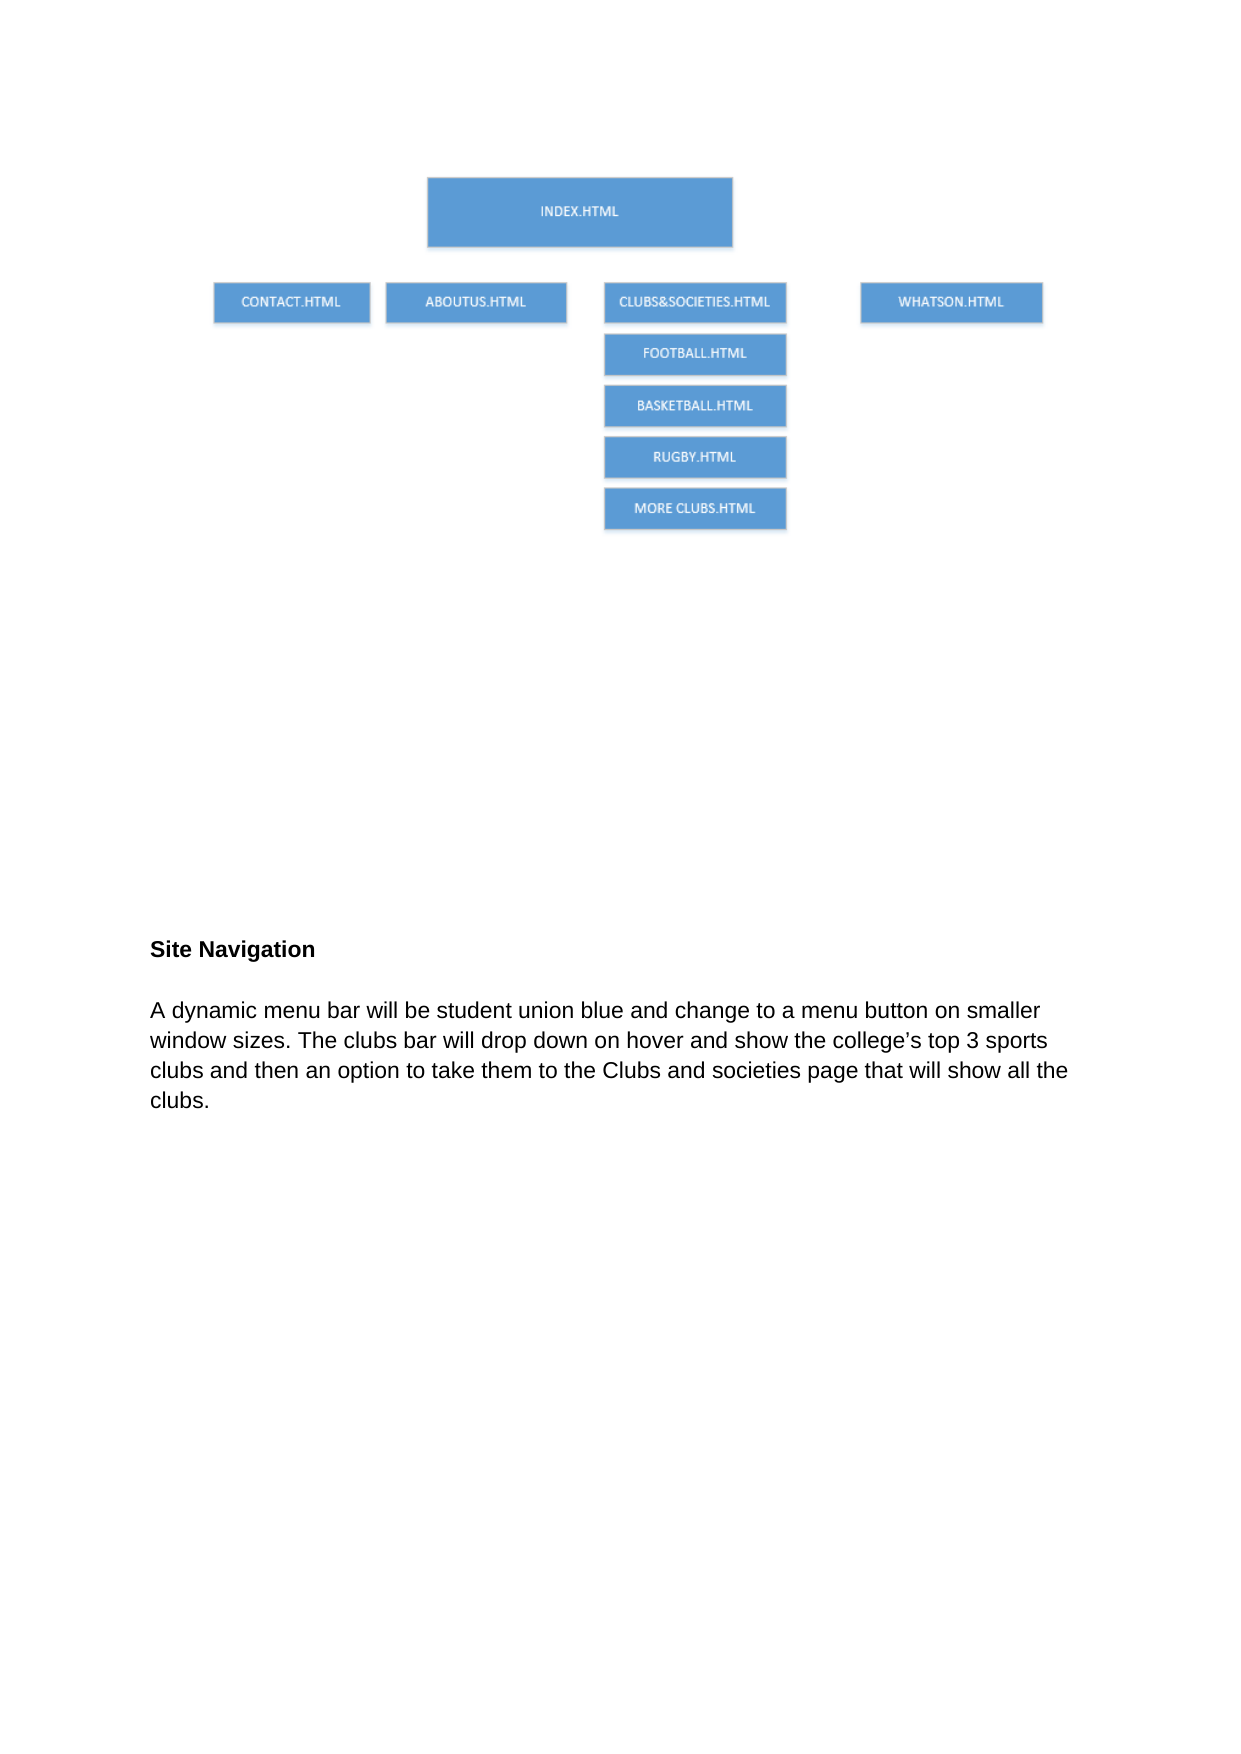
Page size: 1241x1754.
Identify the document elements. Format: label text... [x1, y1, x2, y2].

picture [150, 150, 1091, 540]
text A dynamic menu bar will be student union blue and change to a menu button on smaller window sizes. The clubs bar will drop down on hover and show the college’s top 3 sports clubs and then an option to take them to the Clubs and societies page that will show all the clubs. [150, 997, 1090, 1113]
text Site Navigation [150, 936, 1090, 962]
